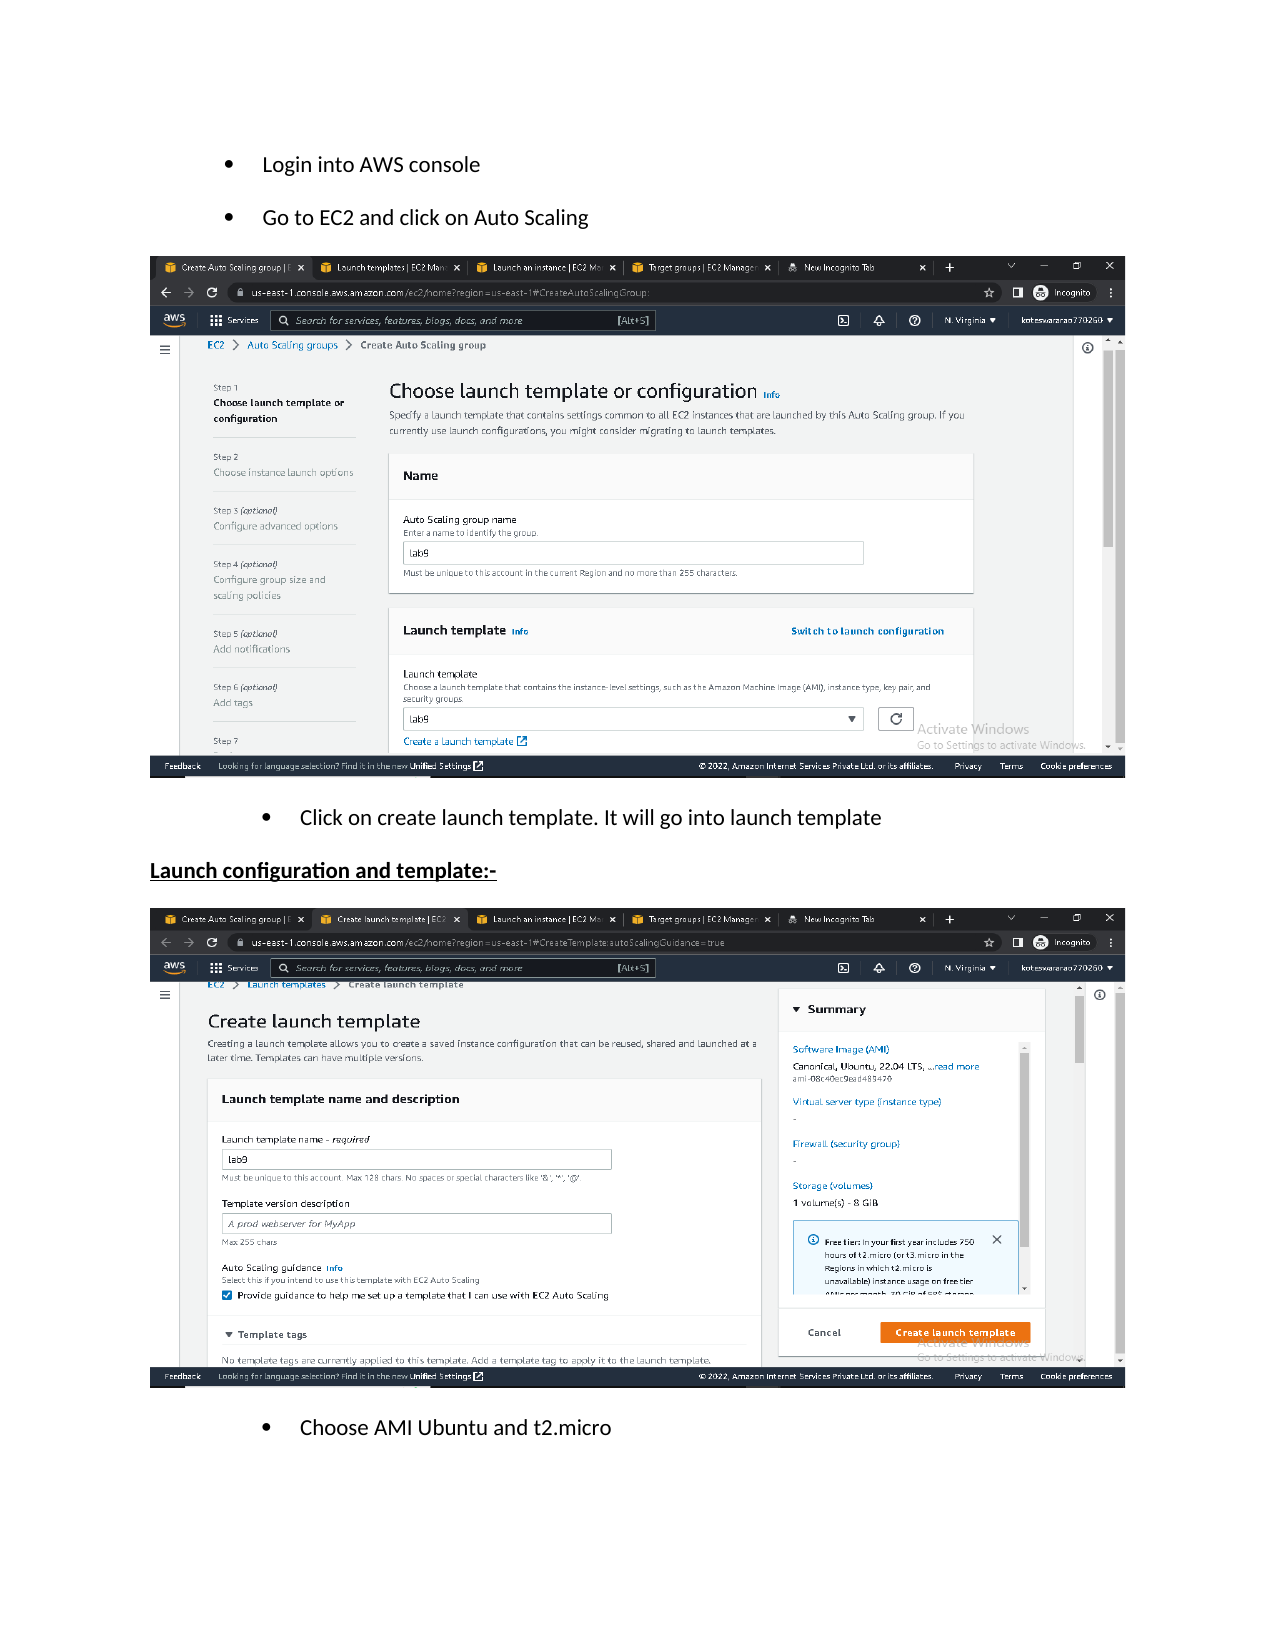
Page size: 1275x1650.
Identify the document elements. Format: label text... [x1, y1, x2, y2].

list Login into AWS console [225, 150, 1125, 178]
list Go to EC2 and click on Auto Scaling [225, 203, 1125, 231]
picture [150, 908, 1125, 1388]
list Choose AMI Ubuntu and t2.micro [262, 1413, 1125, 1441]
list Click on create launch template. It will go into launch template [262, 803, 1125, 831]
picture [150, 256, 1125, 778]
text Launch configuration and template:- [150, 856, 1125, 884]
